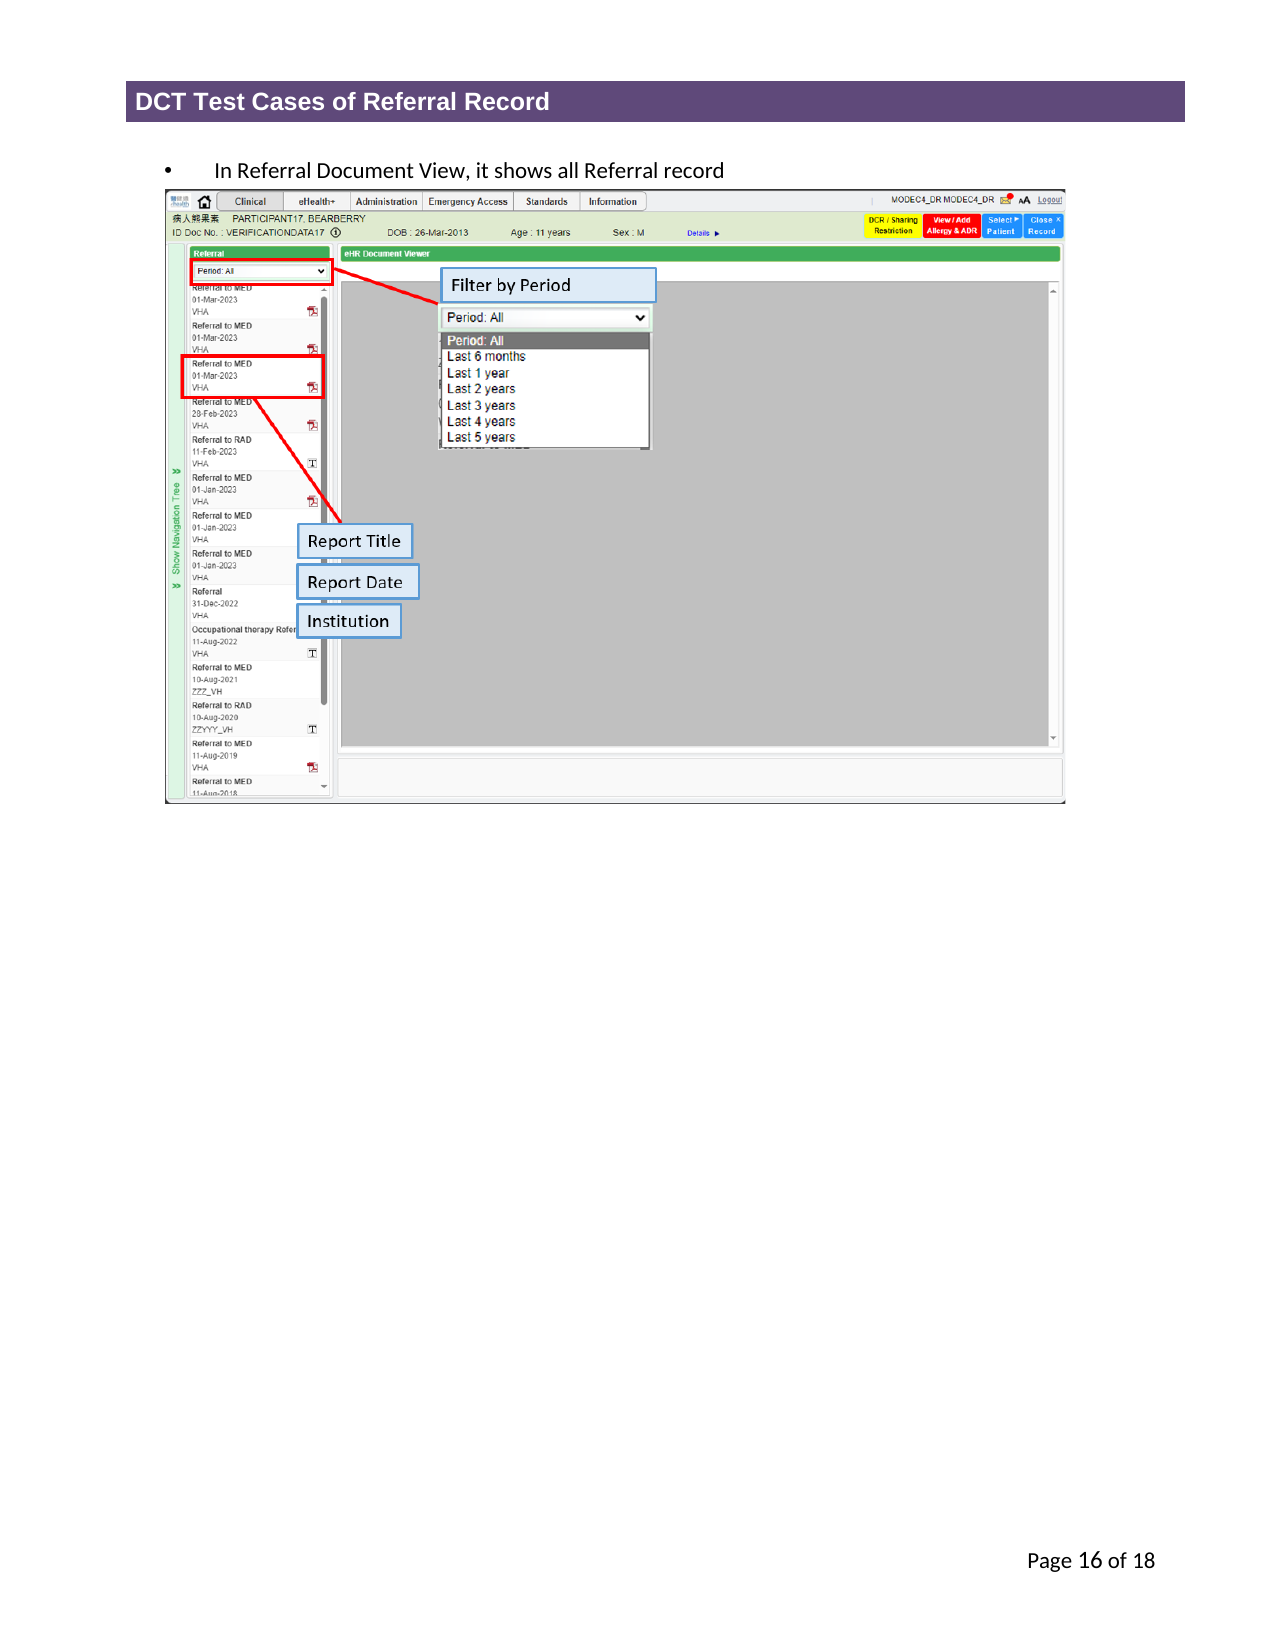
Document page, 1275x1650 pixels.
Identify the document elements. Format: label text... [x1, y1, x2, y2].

list In Referral Document View, it shows all Referral record [164, 156, 1155, 184]
picture [164, 188, 1066, 805]
